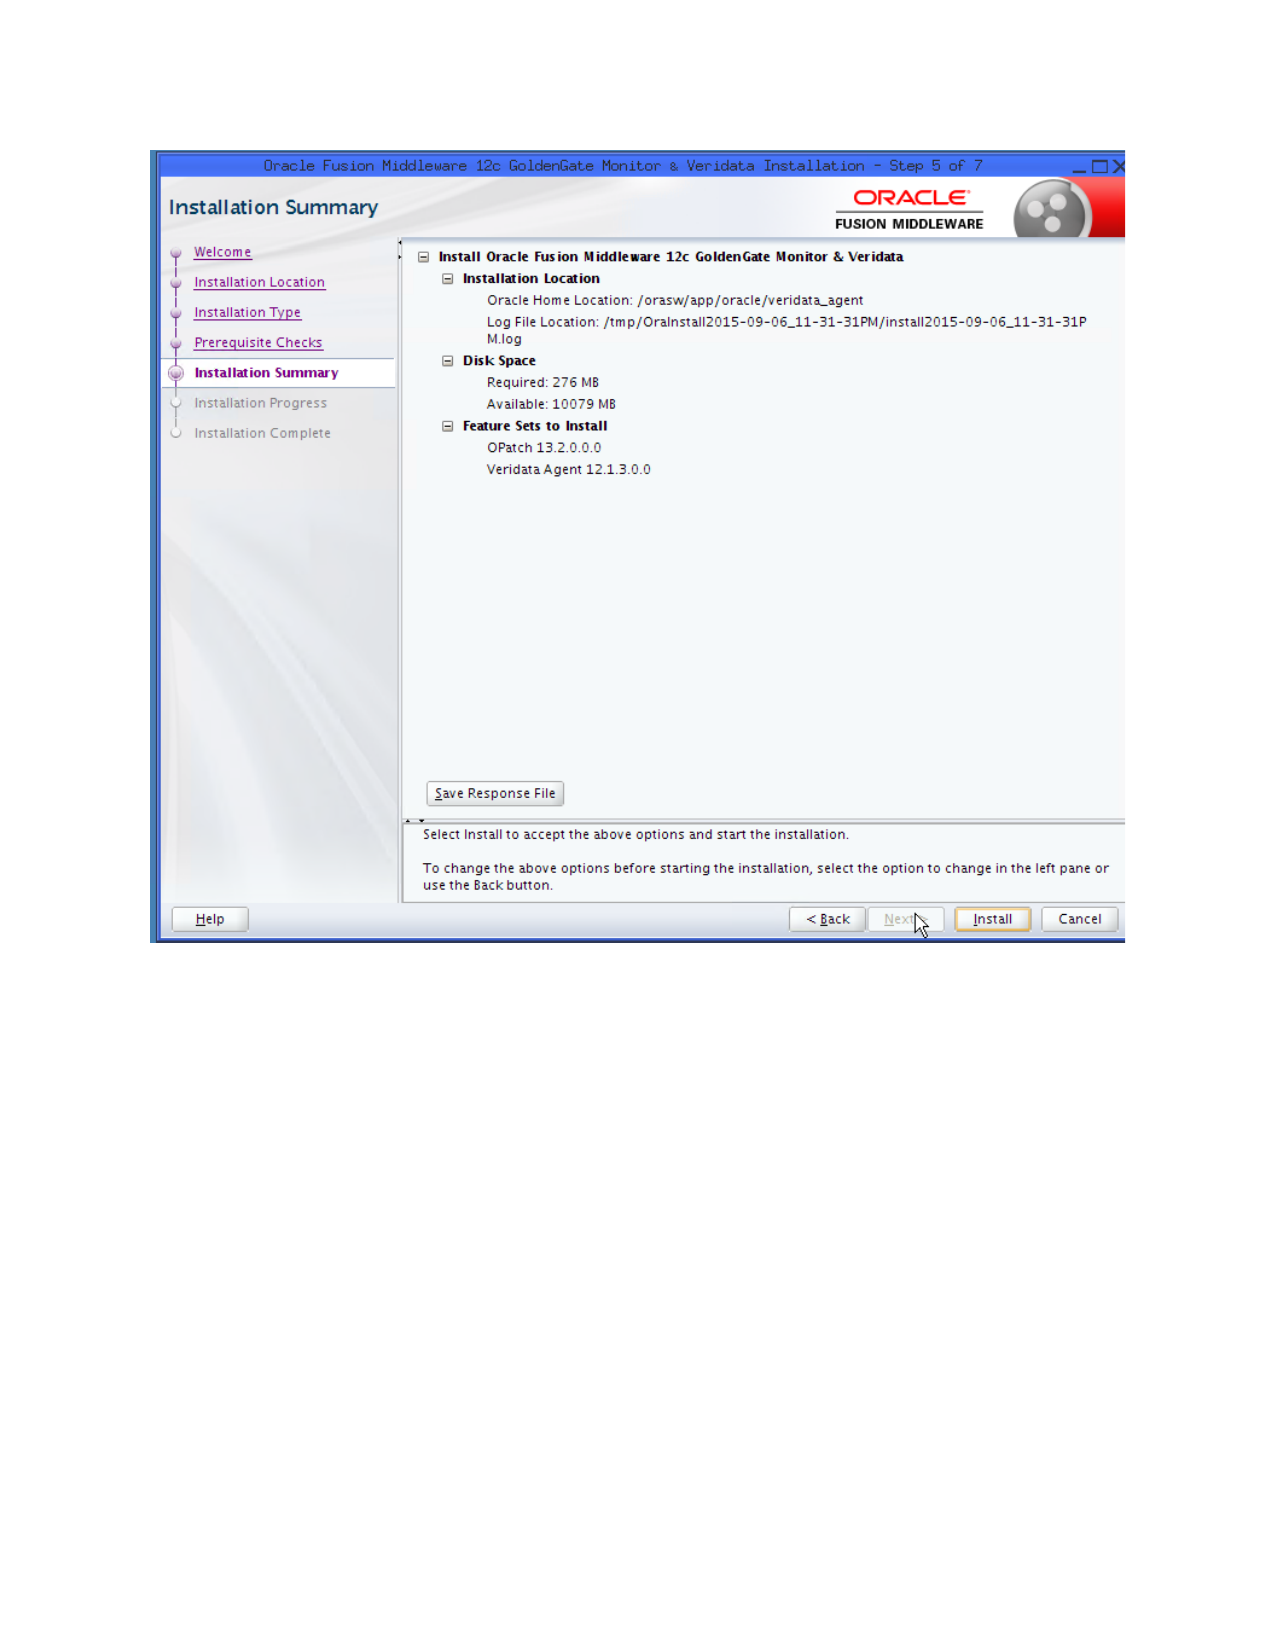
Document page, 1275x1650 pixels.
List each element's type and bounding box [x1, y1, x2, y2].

picture [150, 150, 1125, 943]
